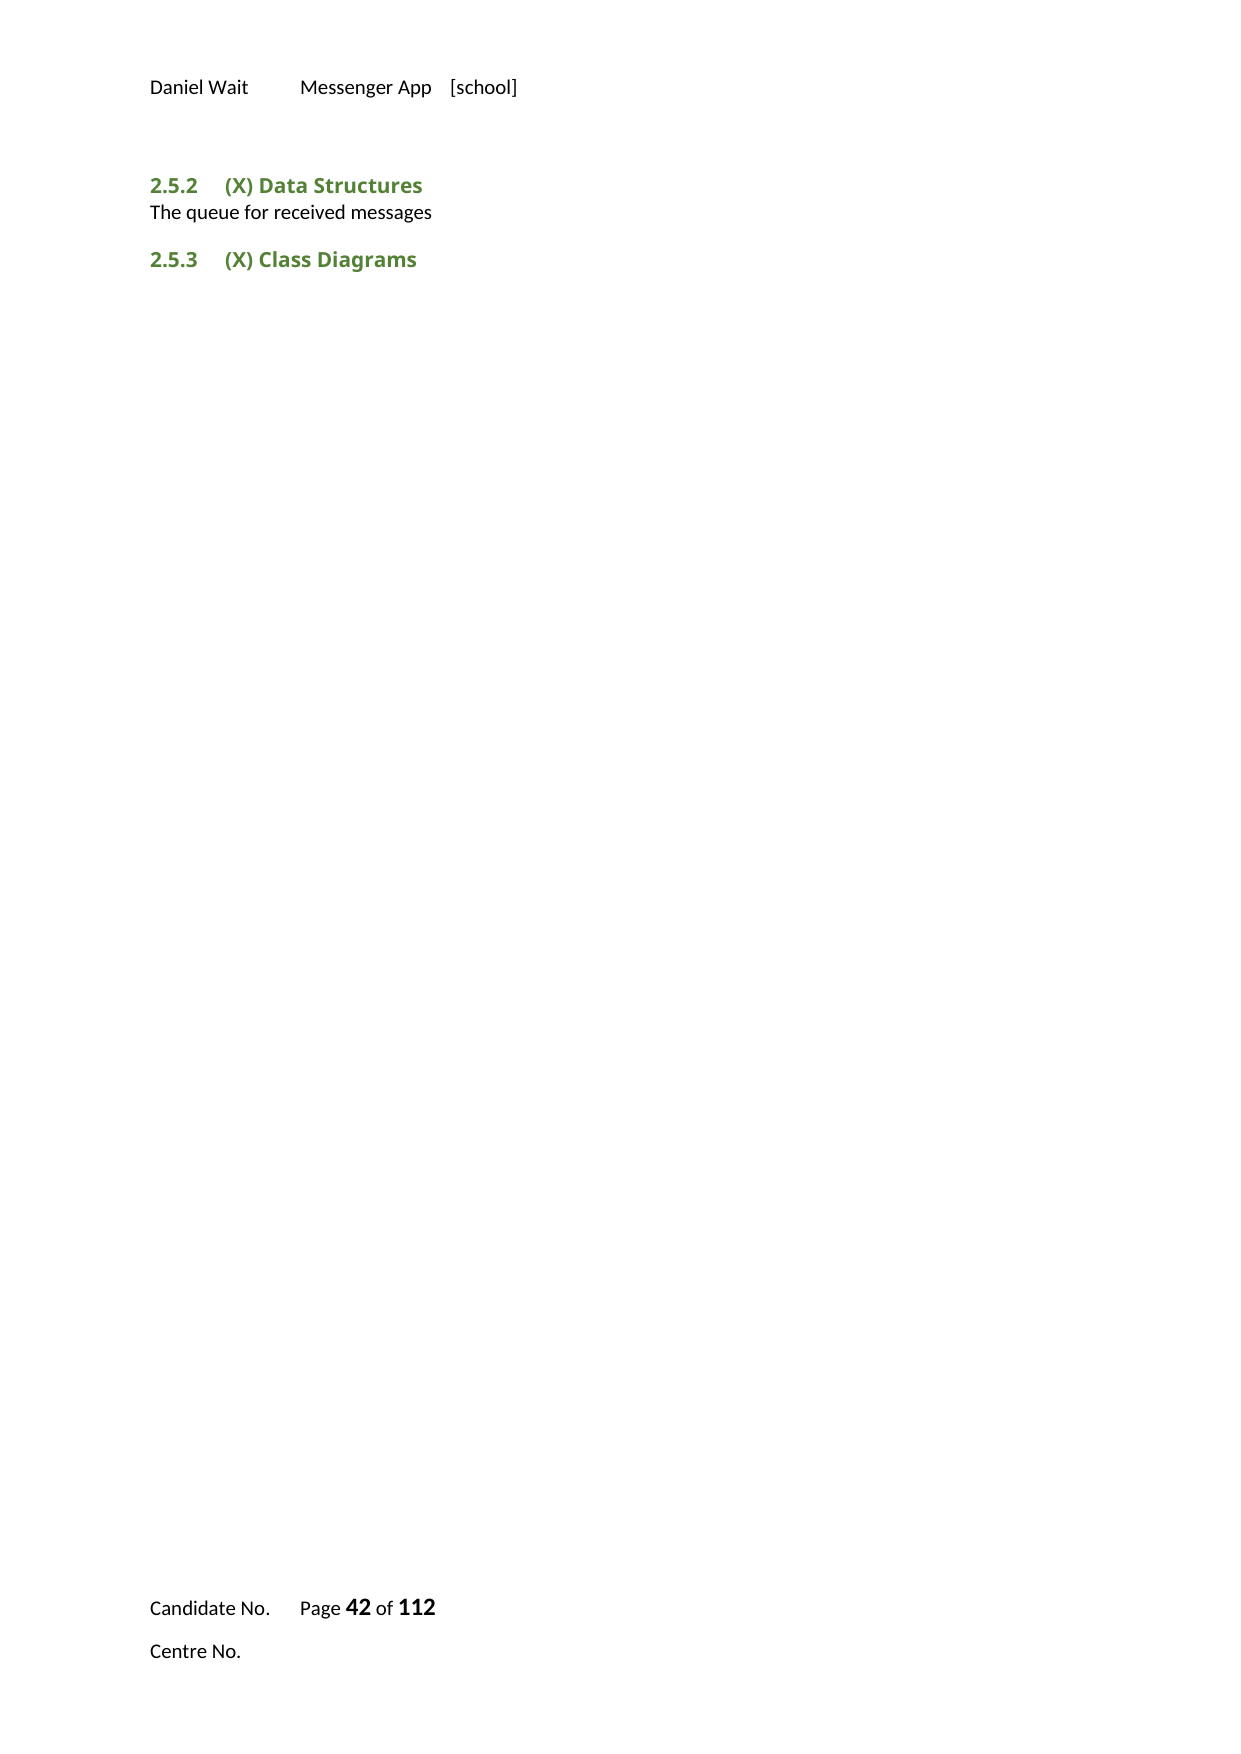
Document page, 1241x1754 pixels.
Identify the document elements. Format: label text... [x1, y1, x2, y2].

subtitle (X) Class Diagrams [150, 246, 1090, 274]
text The queue for received messages [150, 199, 1090, 225]
subtitle (X) Data Structures [150, 171, 1090, 199]
